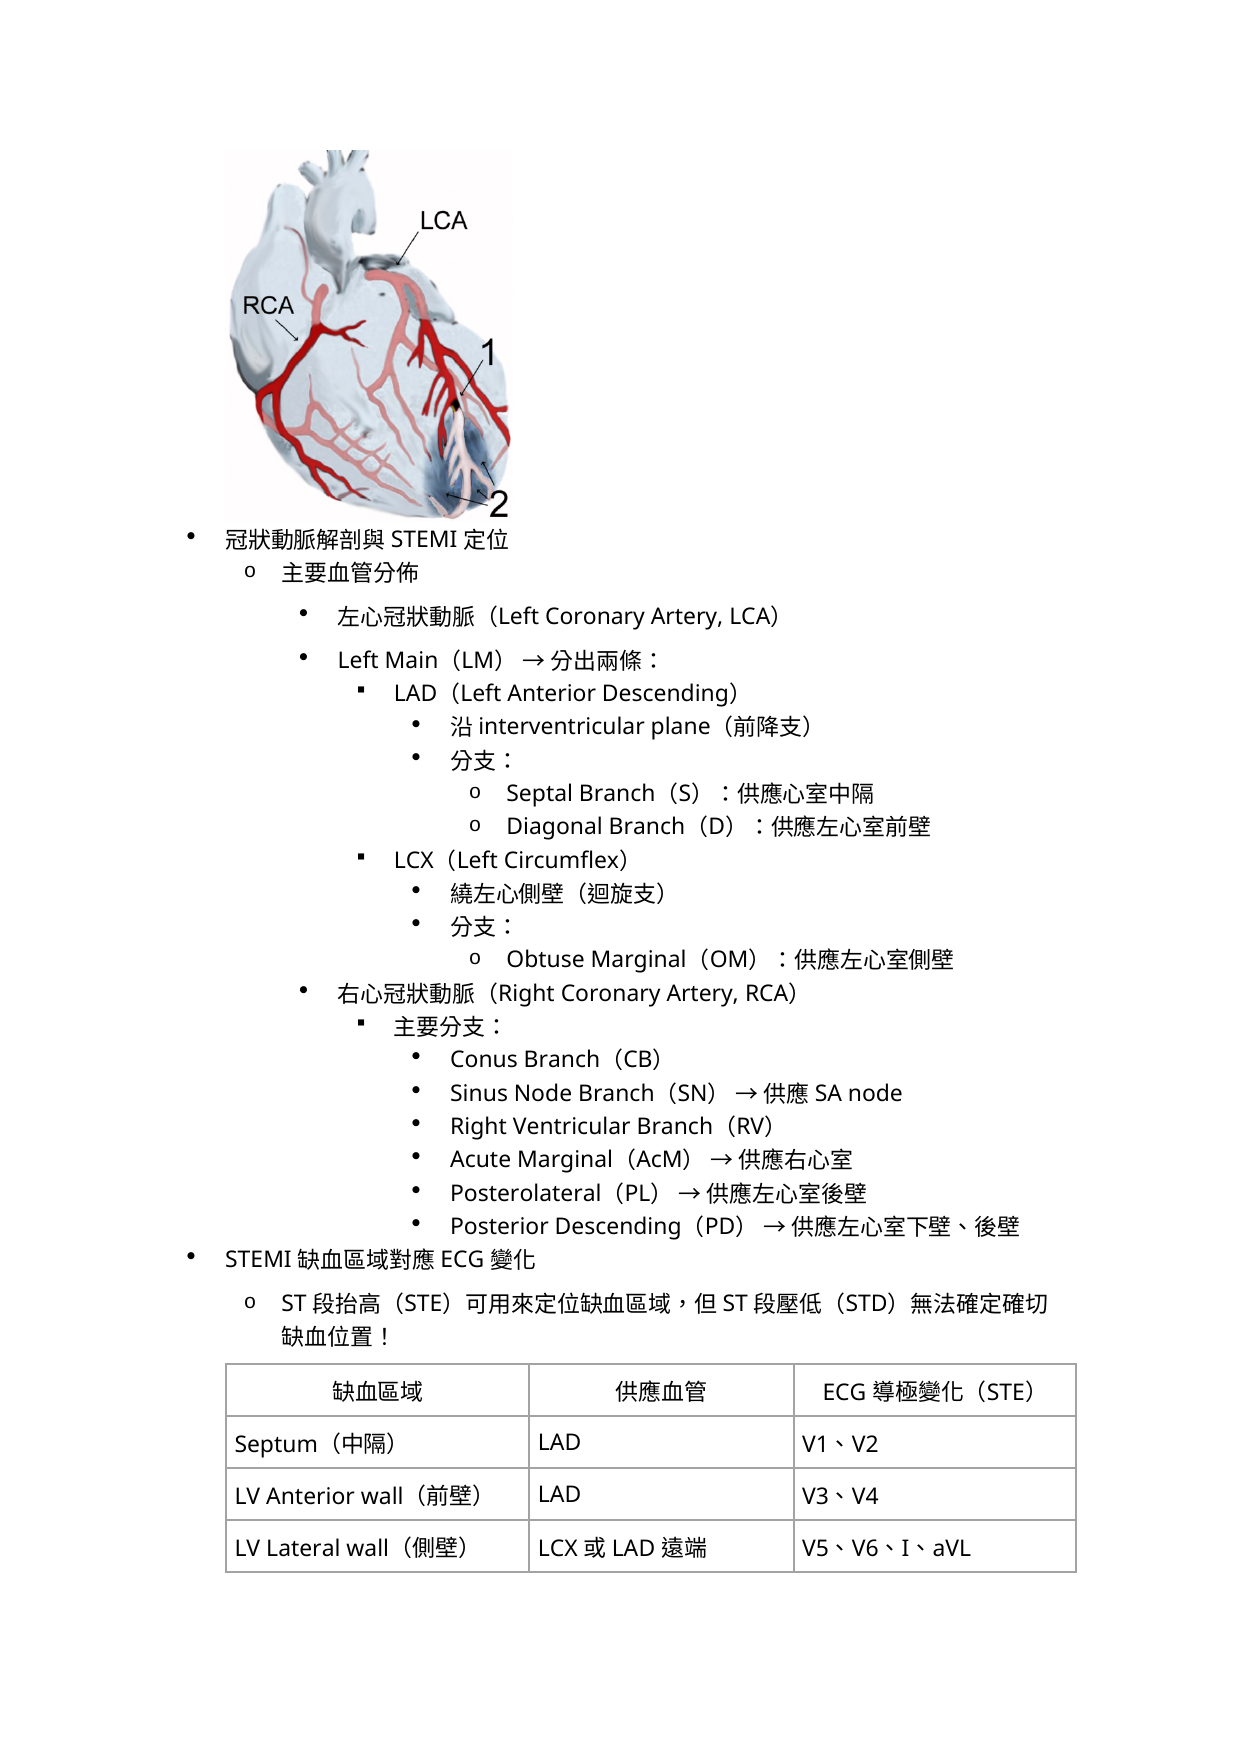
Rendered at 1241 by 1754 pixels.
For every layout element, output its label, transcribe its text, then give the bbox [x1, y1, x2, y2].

list Posterolateral（PL） → 供應左心室後壁 [412, 1176, 1053, 1209]
list 主要血管分佈 [244, 555, 1053, 588]
table_header 供應血管 [530, 1365, 793, 1415]
table_cell V5、V6、I、aVL [795, 1521, 1075, 1571]
table_header 缺血區域 [227, 1365, 528, 1415]
list 冠狀動脈解剖與 STEMI 定位 [187, 522, 1053, 555]
list Left Main（LM） → 分出兩條： [300, 643, 1053, 676]
table_cell LAD [530, 1469, 793, 1519]
list Diagonal Branch（D）：供應左心室前壁 [469, 809, 1053, 842]
table_cell LV Lateral wall（側壁） [227, 1521, 528, 1571]
list Sinus Node Branch（SN） → 供應 SA node [412, 1076, 1053, 1109]
list 分支： [412, 743, 1053, 776]
table_cell V3、V4 [795, 1469, 1075, 1519]
table_cell Septum（中隔） [227, 1417, 528, 1467]
table_cell LCX 或 LAD 遠端 [530, 1521, 793, 1571]
list LAD（Left Anterior Descending） [356, 676, 1053, 709]
table_header ECG 導極變化（STE） [795, 1365, 1075, 1415]
picture [225, 150, 513, 522]
list 繞左心側壁（迴旋支） [412, 876, 1053, 909]
list ST 段抬高（STE）可用來定位缺血區域，但 ST 段壓低（STD）無法確定確切缺血位置！ [244, 1286, 1053, 1352]
list 右心冠狀動脈（Right Coronary Artery, RCA） [300, 976, 1053, 1009]
list Right Ventricular Branch（RV） [412, 1109, 1053, 1142]
list 沿 interventricular plane（前降支） [412, 709, 1053, 743]
list Septal Branch（S）：供應心室中隔 [469, 776, 1053, 809]
table_cell LV Anterior wall（前壁） [227, 1469, 528, 1519]
list 主要分支： [356, 1009, 1053, 1042]
table_cell V1、V2 [795, 1417, 1075, 1467]
list STEMI 缺血區域對應 ECG 變化 [187, 1242, 1053, 1276]
list Posterior Descending（PD） → 供應左心室下壁、後壁 [412, 1209, 1053, 1242]
list 左心冠狀動脈（Left Coronary Artery, LCA） [300, 599, 1053, 632]
list 分支： [412, 909, 1053, 942]
table_cell LAD [530, 1417, 793, 1467]
list Conus Branch（CB） [412, 1042, 1053, 1076]
list Obtuse Marginal（OM）：供應左心室側壁 [469, 942, 1053, 976]
list LCX（Left Circumflex） [356, 842, 1053, 876]
list Acute Marginal（AcM） → 供應右心室 [412, 1142, 1053, 1176]
